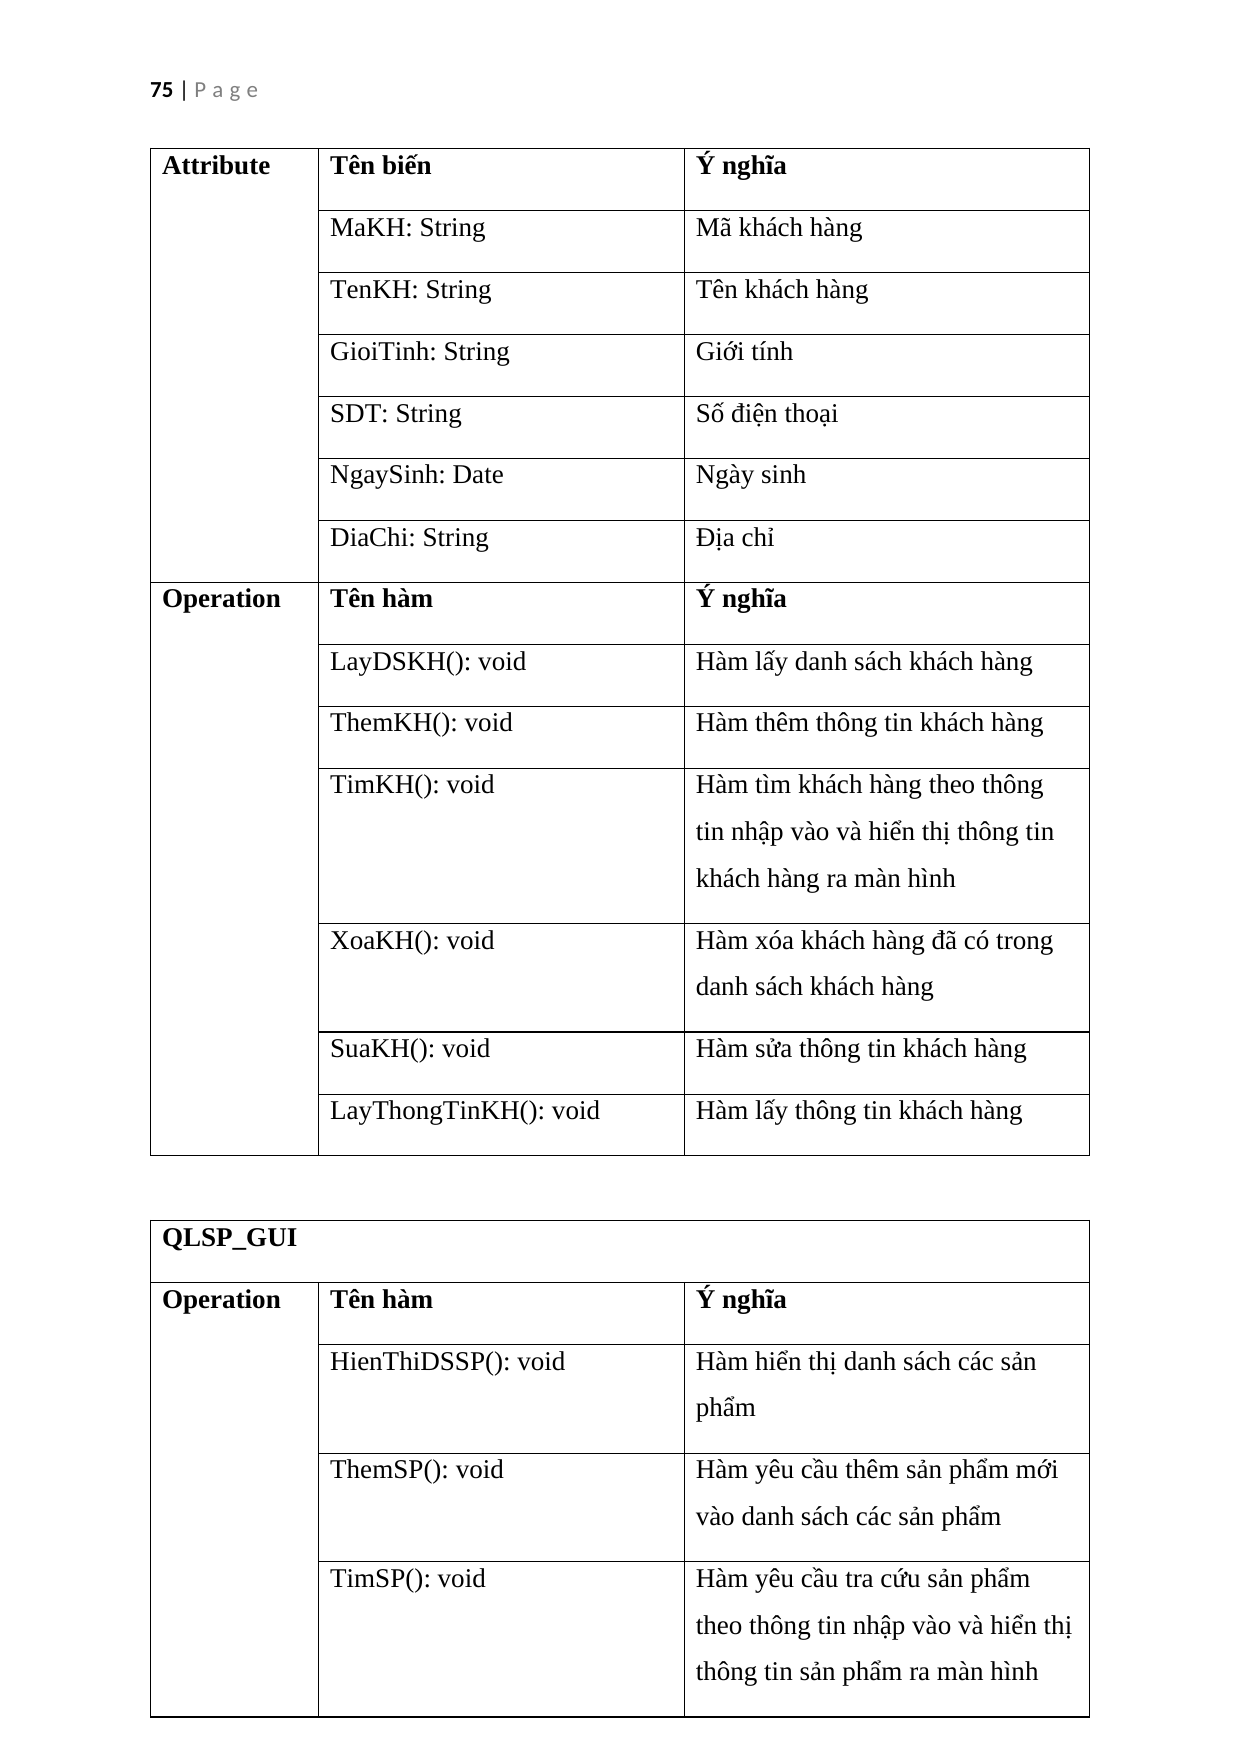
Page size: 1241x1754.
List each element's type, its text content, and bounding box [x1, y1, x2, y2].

table_cell Ý nghĩa [685, 149, 1089, 210]
table_cell HienThiDSSP(): void [319, 1345, 684, 1452]
table_cell ThemSP(): void [319, 1454, 684, 1561]
table_cell Hàm sửa thông tin khách hàng [685, 1033, 1089, 1093]
table_cell GioiTinh: String [319, 335, 684, 396]
table_cell TenKH: String [319, 273, 684, 334]
table_cell MaKH: String [319, 211, 684, 272]
table_cell Hàm thêm thông tin khách hàng [685, 707, 1089, 767]
table_cell XoaKH(): void [319, 924, 684, 1031]
table_cell SDT: String [319, 397, 684, 458]
table_cell DiaChi: String [319, 521, 684, 582]
table_cell Ý nghĩa [685, 1283, 1089, 1344]
table_cell Số điện thoại [685, 397, 1089, 458]
table_cell TimSP(): void [319, 1562, 684, 1716]
table_cell Operation [151, 1283, 318, 1716]
table_cell Operation [151, 583, 318, 1155]
table_cell LayDSKH(): void [319, 645, 684, 706]
table_cell Hàm hiển thị danh sách các sản phẩm [685, 1345, 1089, 1452]
table_cell TimKH(): void [319, 769, 684, 923]
table_cell Địa chỉ [685, 521, 1089, 582]
table_cell Tên hàm [319, 1283, 684, 1344]
table_cell Mã khách hàng [685, 211, 1089, 272]
table_cell Hàm tìm khách hàng theo thông tin nhập vào và hiển thị thông tin khách hàng ra màn hình [685, 769, 1089, 923]
table_cell Giới tính [685, 335, 1089, 396]
table_cell SuaKH(): void [319, 1033, 684, 1093]
table_cell Tên biến [319, 149, 684, 210]
table_cell Hàm yêu cầu thêm sản phẩm mới vào danh sách các sản phẩm [685, 1454, 1089, 1561]
table_cell Hàm lấy danh sách khách hàng [685, 645, 1089, 706]
table_cell Hàm xóa khách hàng đã có trong danh sách khách hàng [685, 924, 1089, 1031]
table_cell Attribute [151, 149, 318, 582]
table_cell Hàm yêu cầu tra cứu sản phẩm theo thông tin nhập vào và hiển thị thông tin sản phẩm ra màn hình [685, 1562, 1089, 1716]
table_cell NgaySinh: Date [319, 459, 684, 519]
table_cell Ý nghĩa [685, 583, 1089, 643]
table_cell Ngày sinh [685, 459, 1089, 519]
table_header QLSP_GUI [151, 1221, 1089, 1282]
table_cell Tên hàm [319, 583, 684, 643]
table_cell Hàm lấy thông tin khách hàng [685, 1095, 1089, 1155]
table_cell LayThongTinKH(): void [319, 1095, 684, 1155]
table_cell ThemKH(): void [319, 707, 684, 767]
table_cell Tên khách hàng [685, 273, 1089, 334]
